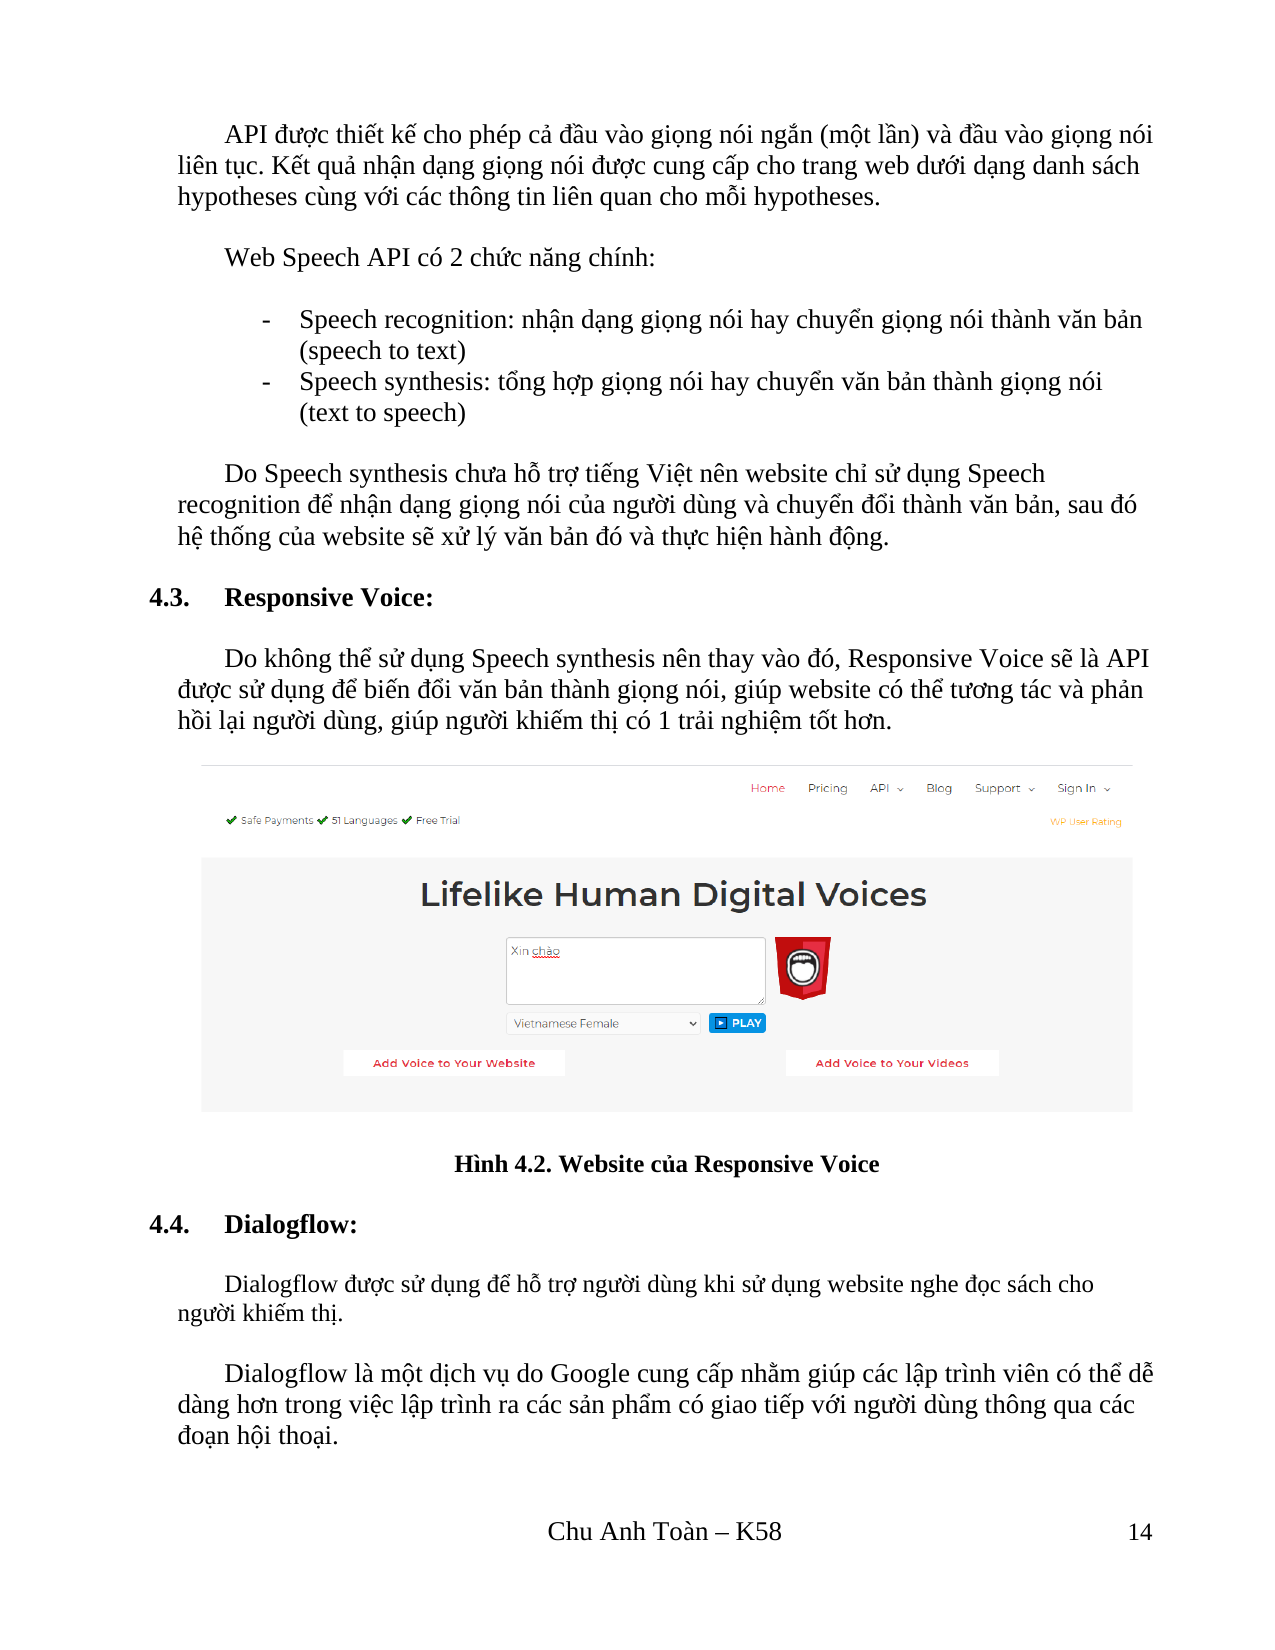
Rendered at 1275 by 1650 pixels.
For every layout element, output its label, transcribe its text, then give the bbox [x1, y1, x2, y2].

subtitle 4.3. Responsive Voice: [149, 581, 1157, 612]
list Speech recognition: nhận dạng giọng nói hay chuyển giọng nói thành văn bản (speech to text) [262, 303, 1157, 365]
list Speech synthesis: tổng hợp giọng nói hay chuyển văn bản thành giọng nói (text to speech) [262, 365, 1157, 427]
text Do không thể sử dụng Speech synthesis nên thay vào đó, Responsive Voice sẽ là API được sử dụng để biến đổi văn bản thành giọng nói, giúp website có thể tương tác và phản hồi lại người dùng, giúp người khiếm thị có 1 trải nghiệm tốt hơn. [177, 642, 1157, 735]
picture [201, 765, 1133, 1120]
text Dialogflow là một dịch vụ do Google cung cấp nhằm giúp các lập trình viên có thể dễ dàng hơn trong việc lập trình ra các sản phẩm có giao tiếp với người dùng thông qua các đoạn hội thoại. [177, 1357, 1157, 1450]
text Do Speech synthesis chưa hỗ trợ tiếng Việt nên website chỉ sử dụng Speech recognition để nhận dạng giọng nói của người dùng và chuyển đổi thành văn bản, sau đó hệ thống của website sẽ xử lý văn bản đó và thực hiện hành động. [177, 457, 1157, 551]
text Web Speech API có 2 chức năng chính: [177, 242, 1157, 273]
text Dialogflow được sử dụng để hỗ trợ người dùng khi sử dụng website nghe đọc sách cho người khiếm thị. [177, 1269, 1157, 1327]
text Hình 4.2. Website của Responsive Voice [177, 1149, 1157, 1178]
text API được thiết kế cho phép cả đầu vào giọng nói ngắn (một lần) và đầu vào giọng nói liên tục. Kết quả nhận dạng giọng nói được cung cấp cho trang web dưới dạng danh sách hypotheses cùng với các thông tin liên quan cho mỗi hypotheses. [177, 118, 1157, 212]
subtitle 4.4. Dialogflow: [149, 1208, 1157, 1239]
